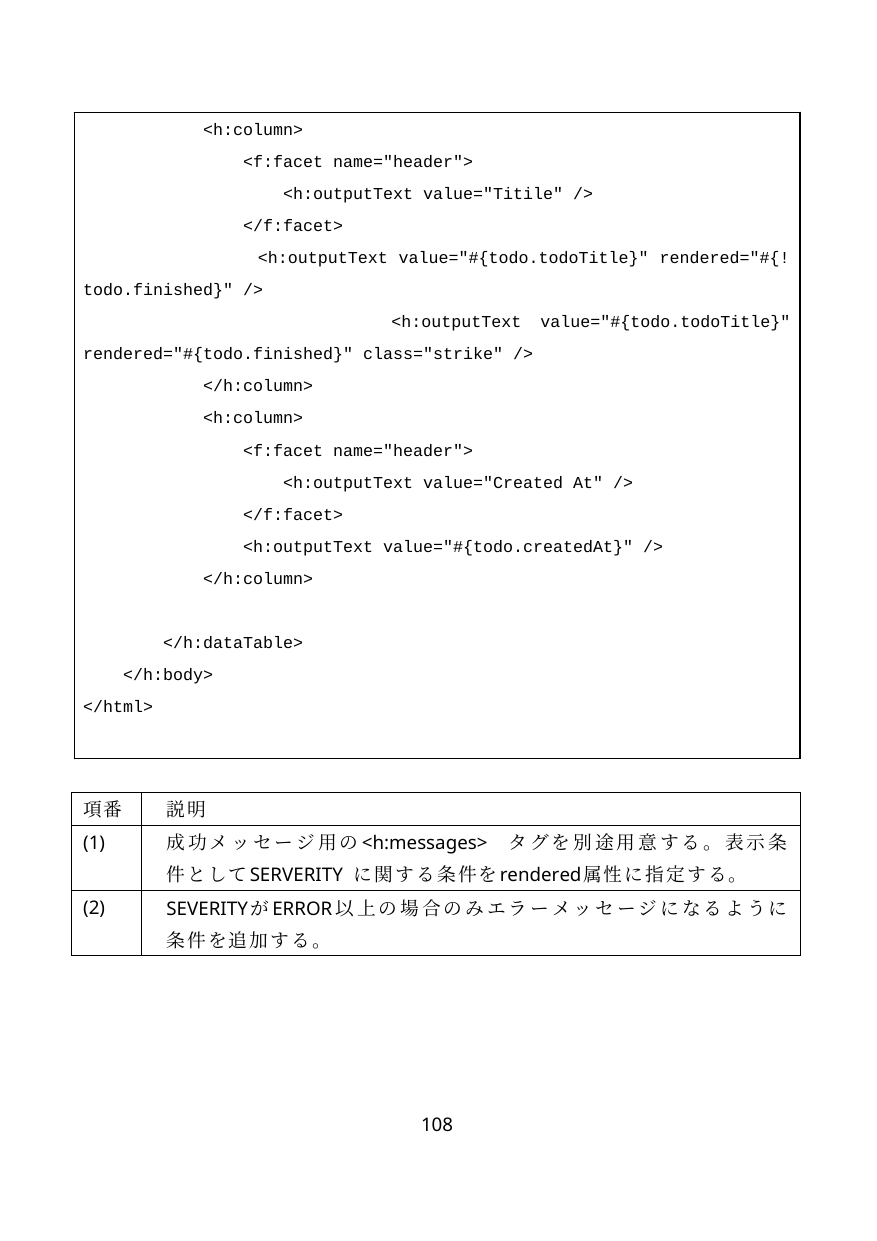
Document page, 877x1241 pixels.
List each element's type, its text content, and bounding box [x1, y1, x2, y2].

text </f:facet> [83, 500, 791, 532]
table_header 説明 [142, 793, 800, 825]
table_header 項番 [72, 793, 141, 825]
text <f:facet name="header"> [83, 147, 791, 179]
table_cell (1) [72, 826, 141, 890]
text <h:outputText value="#{todo.createdAt}" /> [83, 532, 791, 564]
text </h:body> [83, 660, 791, 692]
text <h:column> [83, 403, 791, 436]
table_cell (2) [72, 891, 141, 955]
text <h:outputText value="Titile" /> [83, 179, 791, 211]
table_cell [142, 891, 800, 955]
text <h:outputText value="#{todo.todoTitle}" rendered="#{todo.finished}" class="strike" /> [83, 307, 791, 371]
text </h:column> [83, 564, 791, 596]
text <f:facet name="header"> [83, 436, 791, 468]
text </h:dataTable> [83, 628, 791, 660]
text </h:column> [83, 371, 791, 403]
text <h:outputText value="#{todo.todoTitle}" rendered="#{!todo.finished}" /> [83, 243, 791, 307]
text <h:column> [75, 113, 799, 147]
text </html> [83, 692, 791, 724]
table_cell 成功メッセージ用の<h:messages>タグを別途用意する。表示条件としてSERVERITYに関する条件をrendered属性に指定する。 [142, 826, 800, 890]
text <h:outputText value="Created At" /> [83, 468, 791, 500]
text </f:facet> [83, 211, 791, 243]
